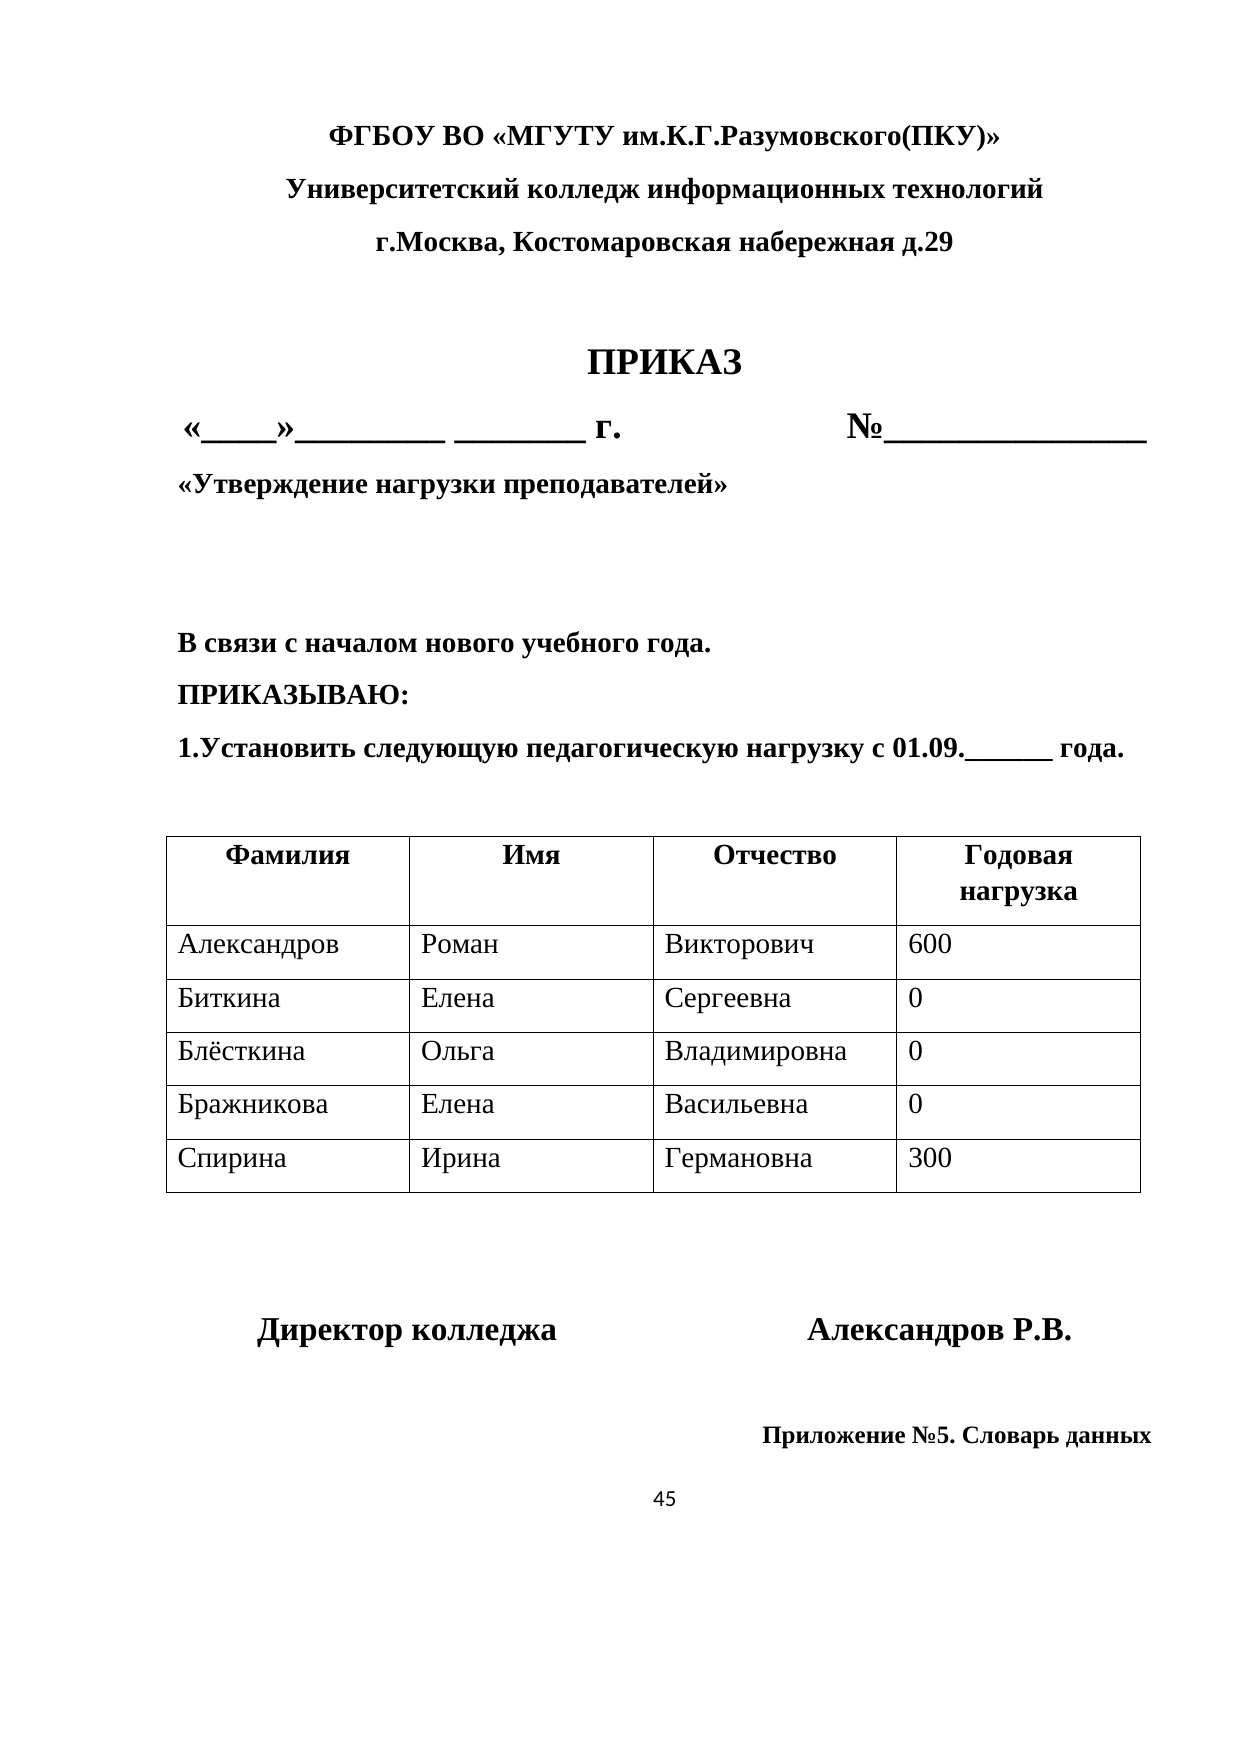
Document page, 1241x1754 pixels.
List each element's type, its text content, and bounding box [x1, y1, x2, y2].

table_cell Александров [167, 926, 409, 979]
text 1.Установить следующую педагогическую нагрузку с 01.09.______ года. [177, 730, 1152, 764]
table_cell Викторович [654, 926, 896, 979]
table_header Фамилия [167, 837, 409, 925]
text Приложение №5. Словарь данных [177, 1420, 1152, 1449]
table_cell Роман [410, 926, 653, 979]
table_header Годовая нагрузка [897, 837, 1140, 925]
table_header Имя [410, 837, 653, 925]
table_cell Ирина [410, 1140, 653, 1192]
text В связи с началом нового учебного года. [177, 625, 1152, 658]
table_cell Сергеевна [654, 980, 896, 1032]
table_cell Ольга [410, 1033, 653, 1085]
table_cell Бражникова [167, 1086, 409, 1139]
text «____»________ _______ г. №______________ [177, 403, 1152, 446]
table_cell 0 [897, 980, 1140, 1032]
table_cell Германовна [654, 1140, 896, 1192]
table_cell Васильевна [654, 1086, 896, 1139]
text Директор колледжа Александров Р.В. [177, 1309, 1152, 1347]
table_cell Биткина [167, 980, 409, 1032]
text ПРИКАЗЫВАЮ: [177, 677, 1152, 711]
table_cell Блёсткина [167, 1033, 409, 1085]
table_cell Елена [410, 980, 653, 1032]
text ФГБОУ ВО «МГУТУ им.К.Г.Разумовского(ПКУ)» [177, 118, 1152, 152]
table_header Отчество [654, 837, 896, 925]
text г.Москва, Костомаровская набережная д.29 [177, 224, 1152, 257]
table_cell 0 [897, 1086, 1140, 1139]
table_cell Елена [410, 1086, 653, 1139]
text ПРИКАЗ [177, 340, 1152, 383]
table_cell 600 [897, 926, 1140, 979]
text «Утверждение нагрузки преподавателей» [177, 466, 1152, 500]
table_cell Владимировна [654, 1033, 896, 1085]
table_cell Спирина [167, 1140, 409, 1192]
table_cell 0 [897, 1033, 1140, 1085]
table_cell 300 [897, 1140, 1140, 1192]
text Университетский колледж информационных технологий [177, 171, 1152, 204]
